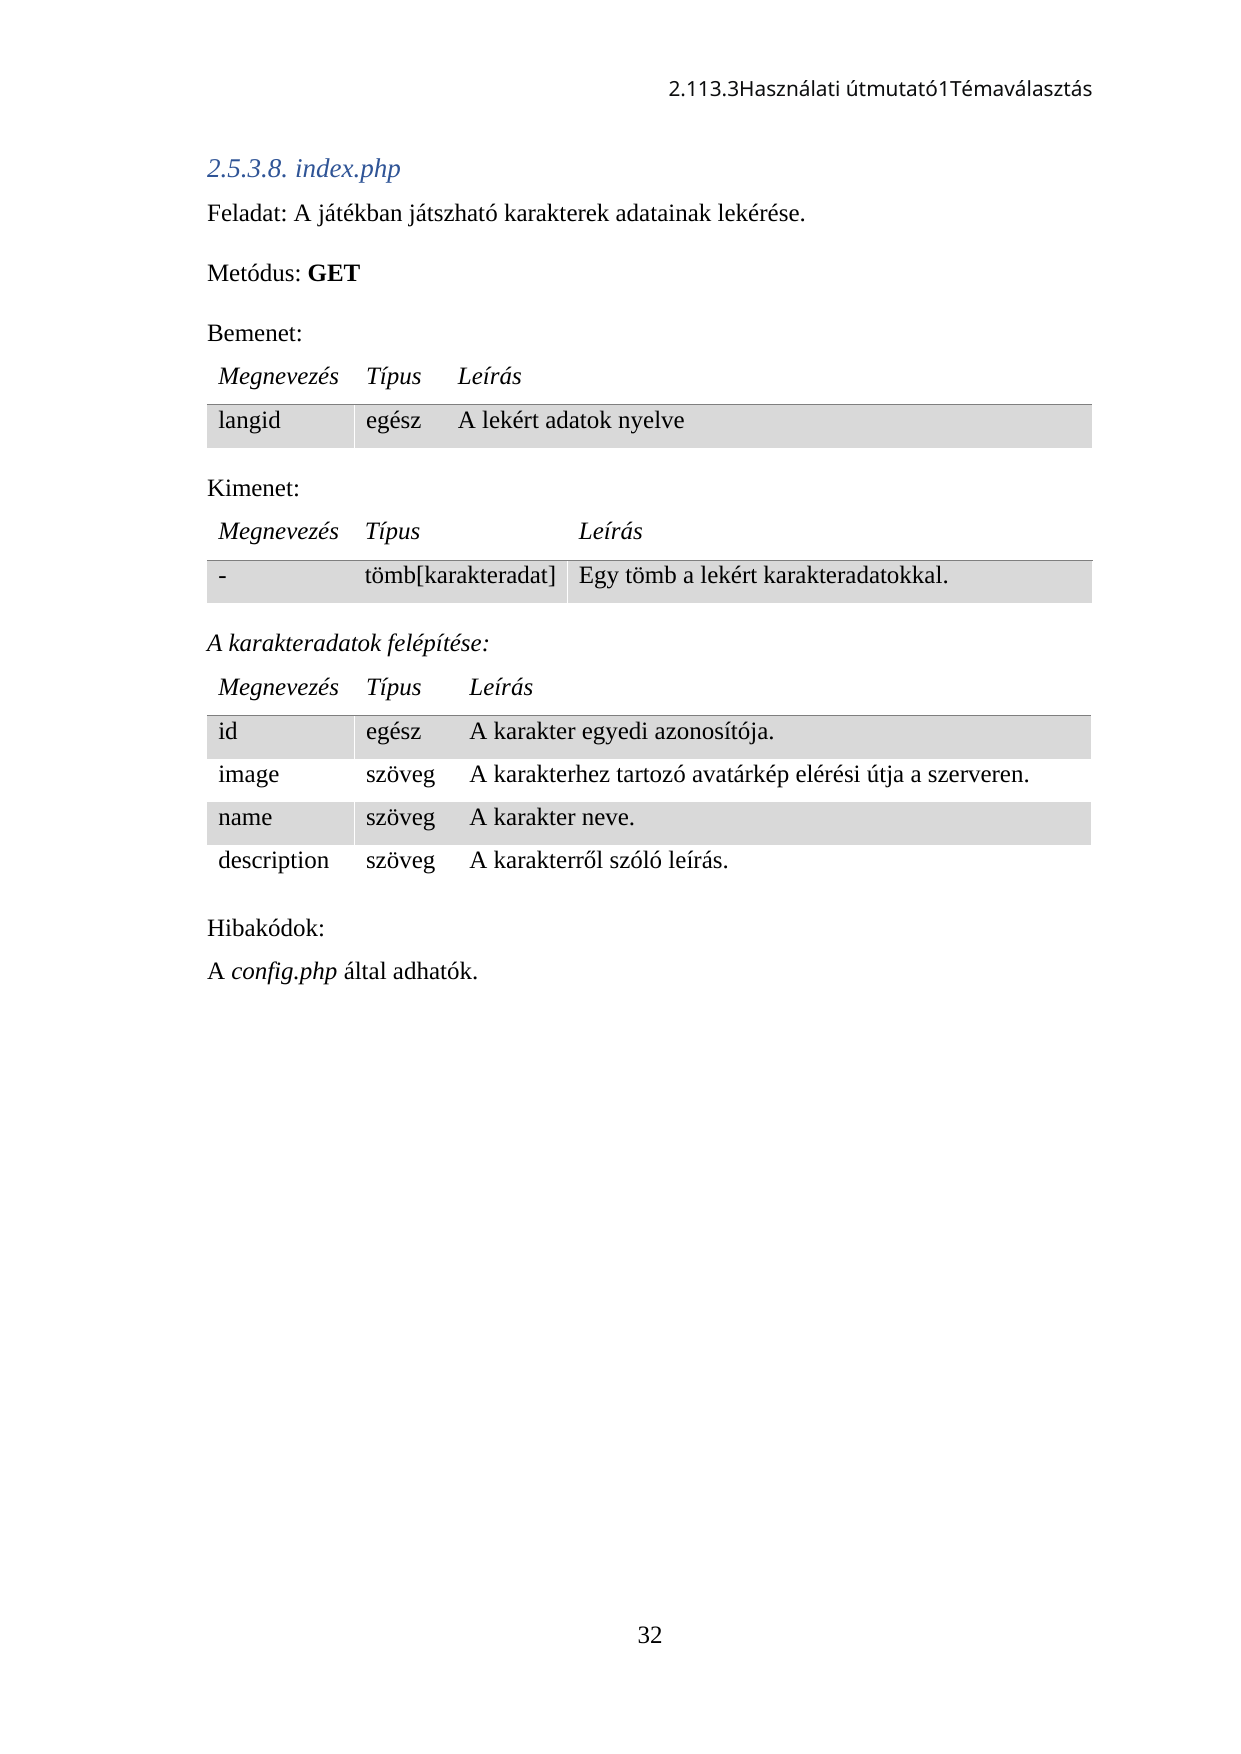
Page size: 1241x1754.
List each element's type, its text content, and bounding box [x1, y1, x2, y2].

table_header Típus [353, 516, 567, 559]
table_cell A lekért adatok nyelve [446, 405, 1092, 448]
table_cell tömb[karakteradat] [353, 561, 567, 603]
table_cell name [207, 802, 354, 845]
table_cell A karakter neve. [458, 802, 1091, 845]
table_header Leírás [458, 672, 1091, 715]
table_header Megnevezés [207, 361, 354, 404]
table_header Megnevezés [207, 516, 353, 559]
table_cell szöveg [355, 759, 458, 802]
table_header Leírás [446, 361, 1092, 404]
table_cell langid [207, 405, 354, 448]
table_cell image [207, 759, 354, 802]
table_cell Egy tömb a lekért karakteradatokkal. [568, 561, 1092, 603]
table_header Típus [355, 361, 446, 404]
table_cell description [207, 845, 354, 888]
table_cell szöveg [355, 802, 458, 845]
table_cell szöveg [355, 845, 458, 888]
text Feladat: A játékban játszható karakterek adatainak lekérése. [207, 198, 1092, 227]
text Kimenet: [207, 473, 1092, 502]
table_cell - [207, 561, 353, 603]
table_cell egész [355, 716, 458, 759]
table_cell A karakter egyedi azonosítója. [458, 716, 1091, 759]
text Bemenet: [207, 318, 1092, 347]
table_cell A karakterhez tartozó avatárkép elérési útja a szerveren. [458, 759, 1091, 802]
subtitle index.php [207, 152, 1092, 183]
table_cell egész [355, 405, 446, 448]
table_cell A karakterről szóló leírás. [458, 845, 1091, 888]
table_cell id [207, 716, 354, 759]
text A karakteradatok felépítése: [207, 628, 1092, 657]
text Hibakódok: [207, 913, 1092, 942]
table_header Típus [355, 672, 458, 715]
text Metódus: GET [207, 258, 1092, 287]
text A config.php által adhatók. [207, 956, 1092, 985]
table_header Megnevezés [207, 672, 354, 715]
table_header Leírás [568, 516, 1092, 559]
